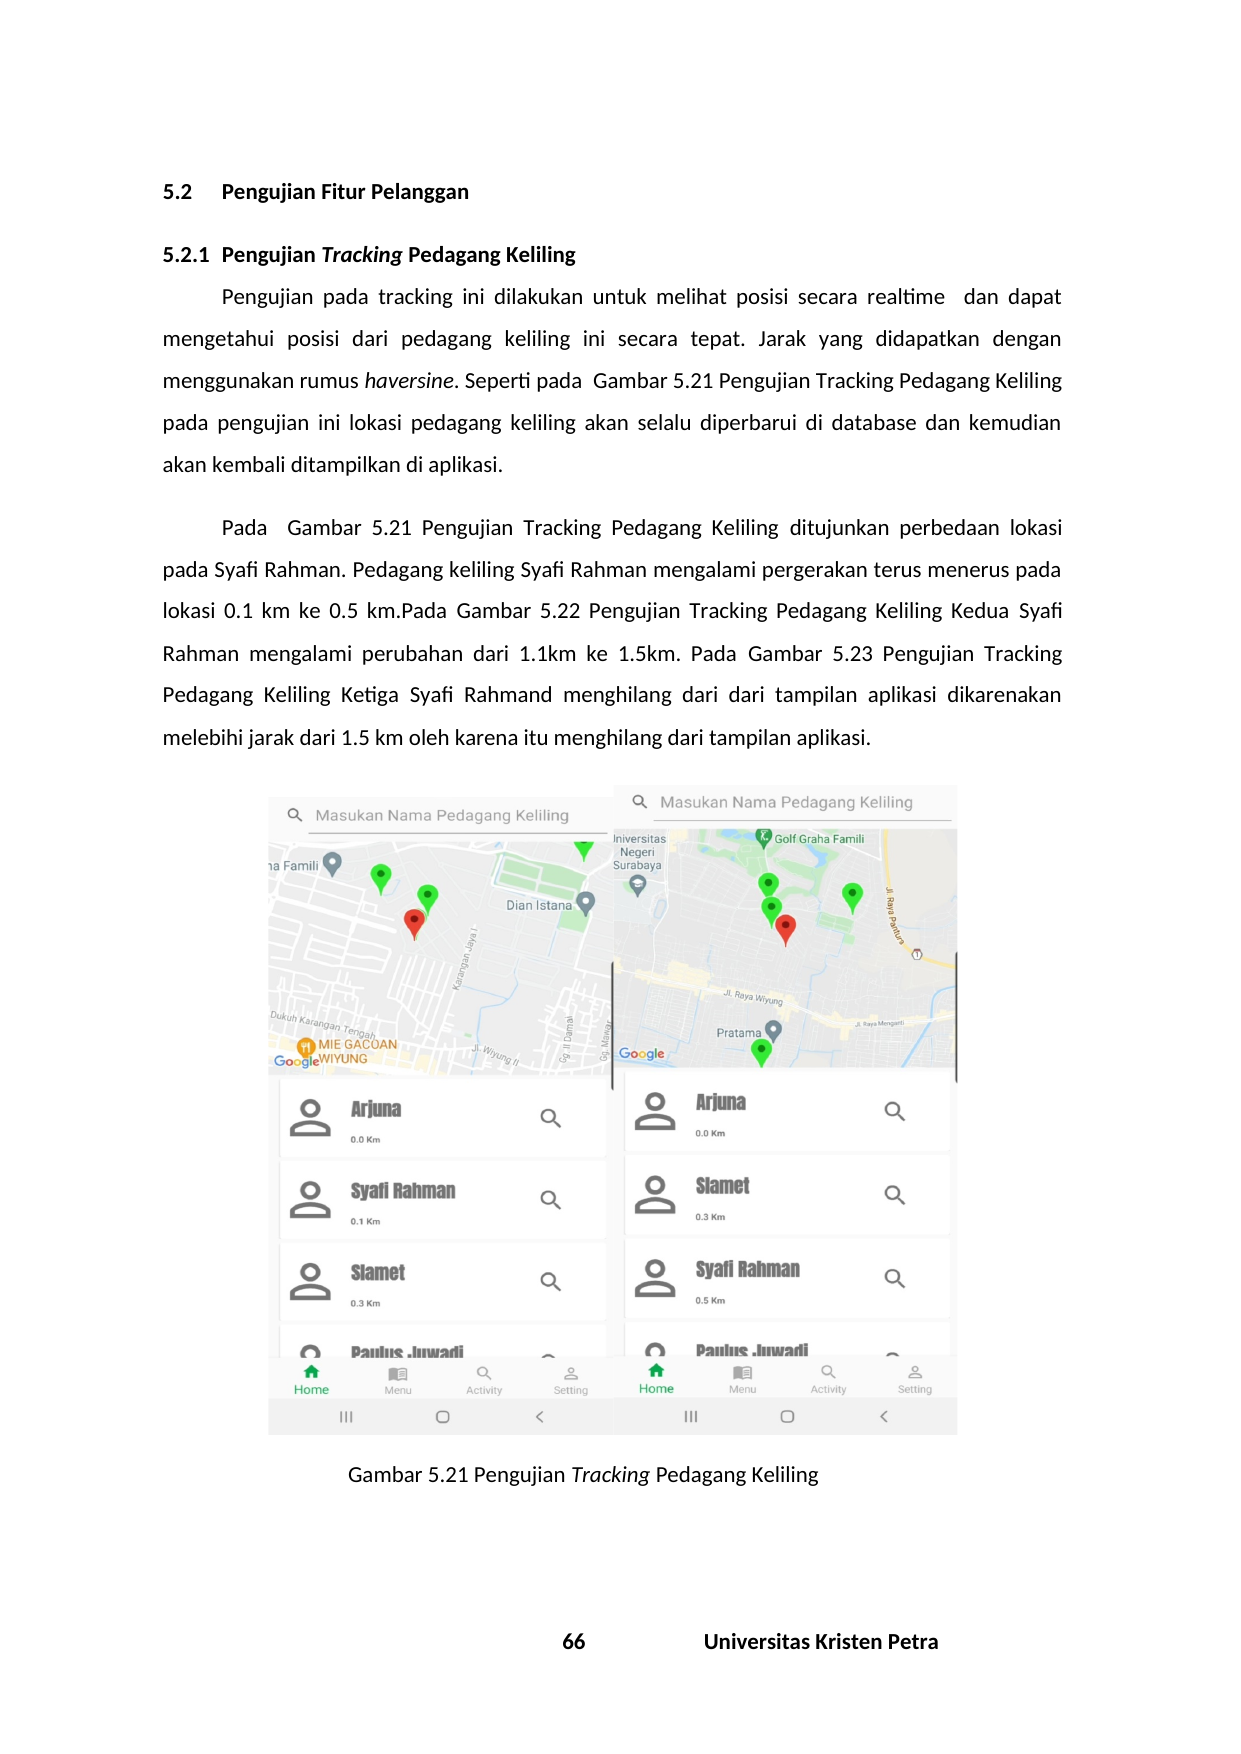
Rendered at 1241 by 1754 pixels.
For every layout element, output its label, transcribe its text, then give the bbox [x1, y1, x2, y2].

picture [268, 785, 958, 1435]
subtitle Pengujian Fitur Pelanggan [163, 177, 1063, 205]
subtitle Pengujian Tracking Pedagang Keliling [162, 240, 1063, 268]
